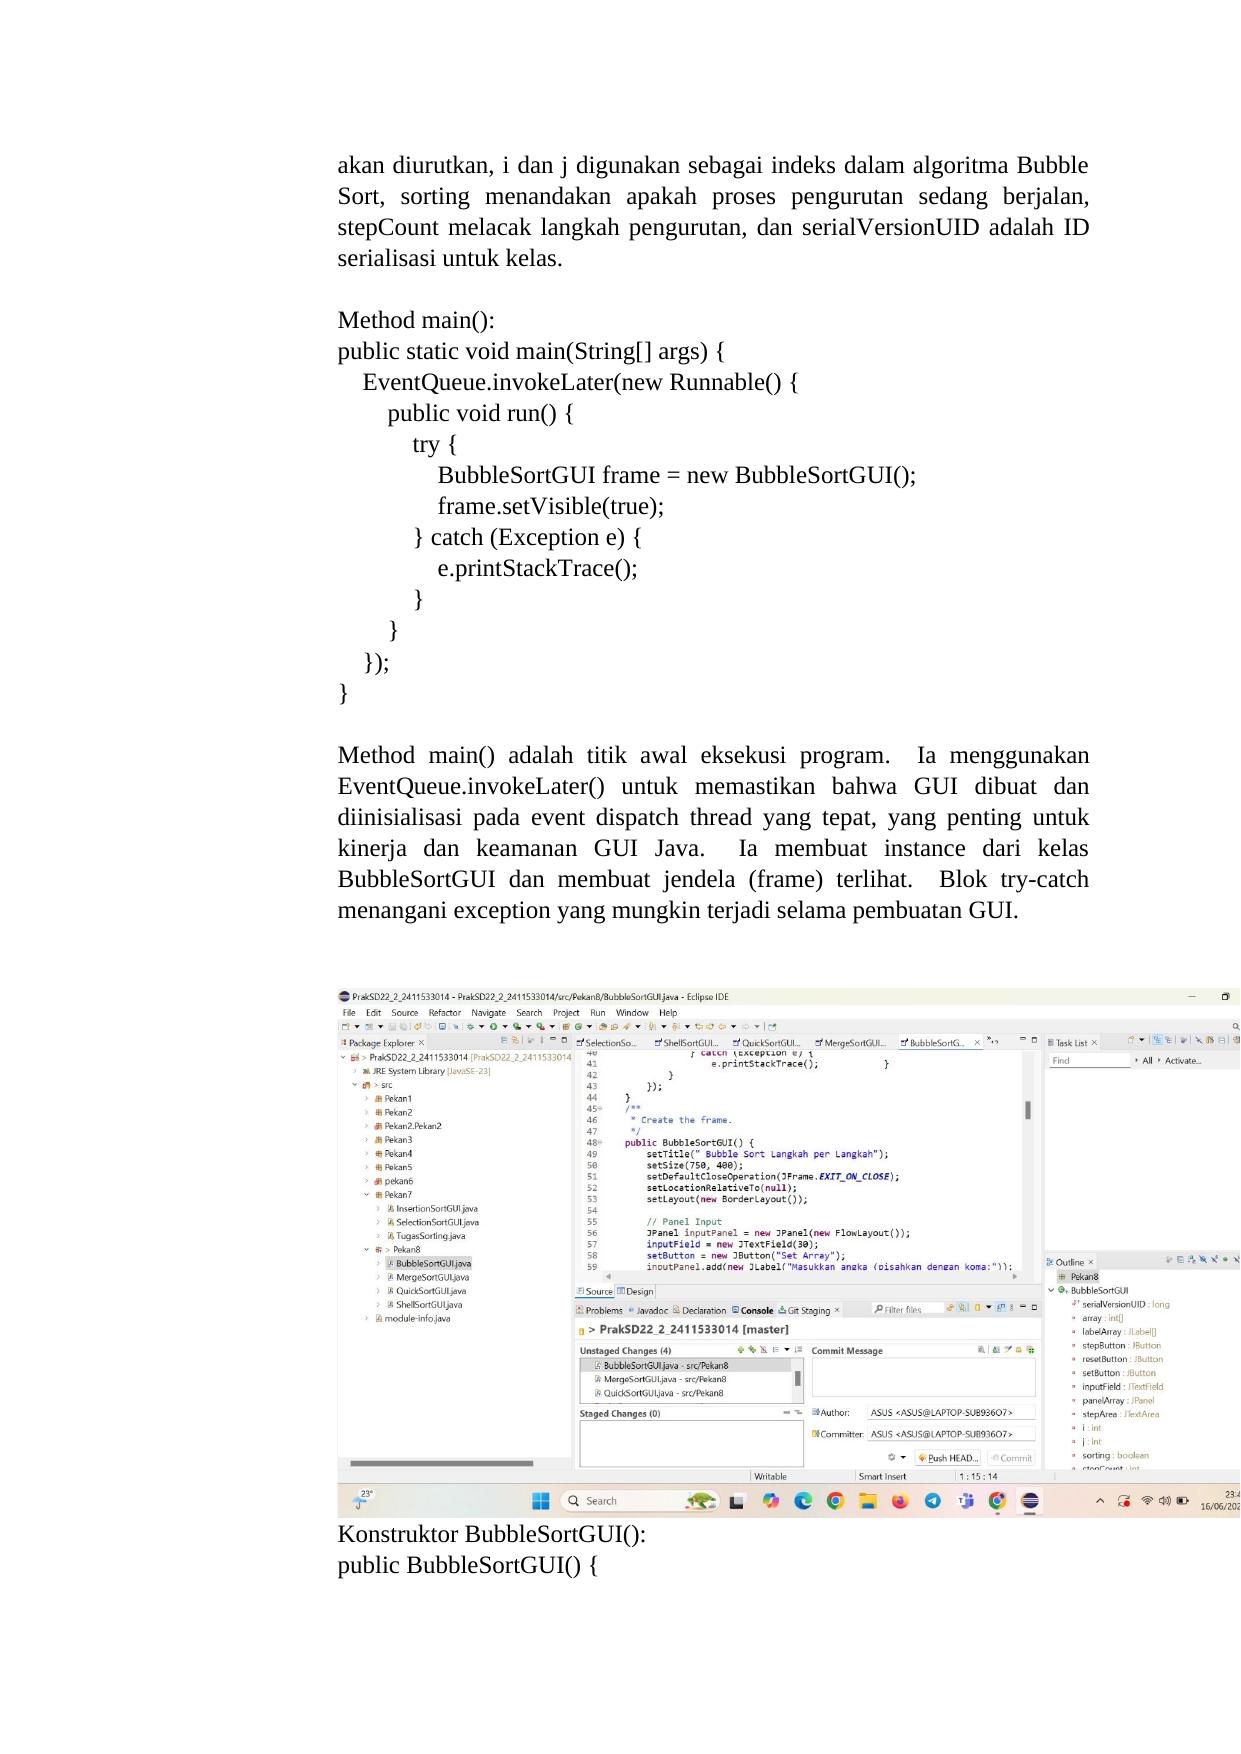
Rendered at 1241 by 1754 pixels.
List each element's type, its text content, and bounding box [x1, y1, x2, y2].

text Method main() adalah titik awal eksekusi program. Ia menggunakan EventQueue.invokeLater() untuk memastikan bahwa GUI dibuat dan diinisialisasi pada event dispatch thread yang tepat, yang penting untuk kinerja dan keamanan GUI Java. Ia membuat instance dari kelas BubbleSortGUI dan membuat jendela (frame) terlihat. Blok try-catch menangani exception yang mungkin terjadi selama pembuatan GUI. [337, 740, 1090, 924]
text public static void main(String[] args) { [337, 336, 1090, 365]
text } [337, 616, 1090, 644]
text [337, 150, 1090, 272]
text } [337, 678, 1090, 706]
text e.printStackTrace(); [337, 553, 1090, 582]
text } [337, 584, 1090, 613]
text Method main(): [337, 305, 1090, 334]
text EventQueue.invokeLater(new Runnable() { [337, 367, 1090, 396]
text try { [337, 429, 1090, 458]
text Konstruktor BubbleSortGUI(): [337, 1519, 1090, 1548]
picture [337, 988, 1241, 1518]
text BubbleSortGUI frame = new BubbleSortGUI(); [337, 460, 1090, 489]
text } catch (Exception e) { [337, 522, 1090, 551]
text }); [337, 647, 1090, 675]
text public void run() { [337, 398, 1090, 427]
text frame.setVisible(true); [337, 491, 1090, 520]
text public BubbleSortGUI() { [337, 1551, 1090, 1579]
